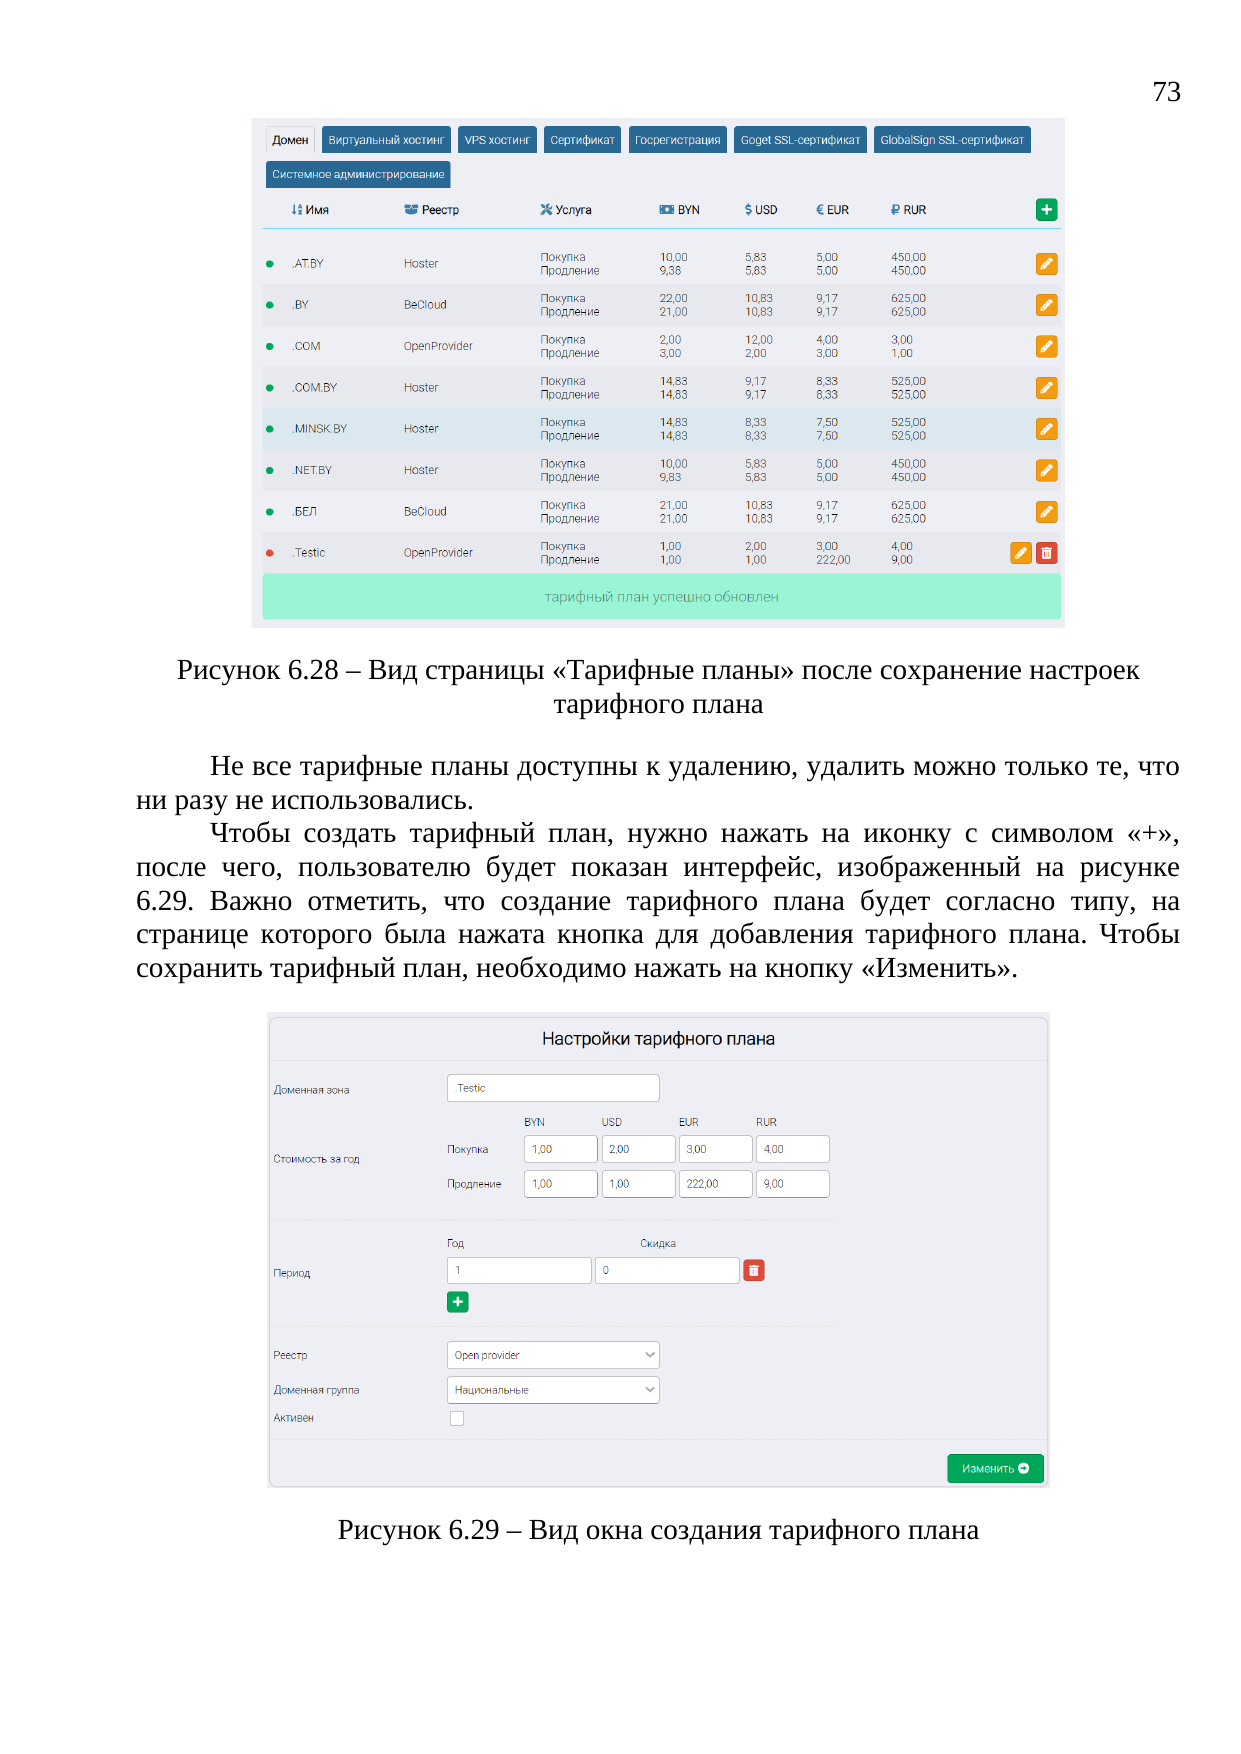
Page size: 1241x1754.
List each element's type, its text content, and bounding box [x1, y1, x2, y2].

text Чтобы создать тарифный план, нужно нажать на иконку с символом «+», после чего, пользователю будет показан интерфейс, изображенный на рисунке 6.29. Важно отметить, что создание тарифного плана будет согласно типу, на странице которого была нажата кнопка для добавления тарифного плана. Чтобы сохранить тарифный план, необходимо нажать на кнопку «Изменить». [136, 816, 1181, 983]
text Рисунок 6.29 – Вид окна создания тарифного плана [136, 1512, 1181, 1546]
picture [251, 118, 1066, 628]
text Рисунок 6.28 – Вид страницы «Тарифные планы» после сохранение настроек тарифного плана [136, 652, 1181, 719]
picture [267, 1012, 1050, 1488]
text Не все тарифные планы доступны к удалению, удалить можно только те, что ни разу не использовались. [136, 748, 1181, 816]
